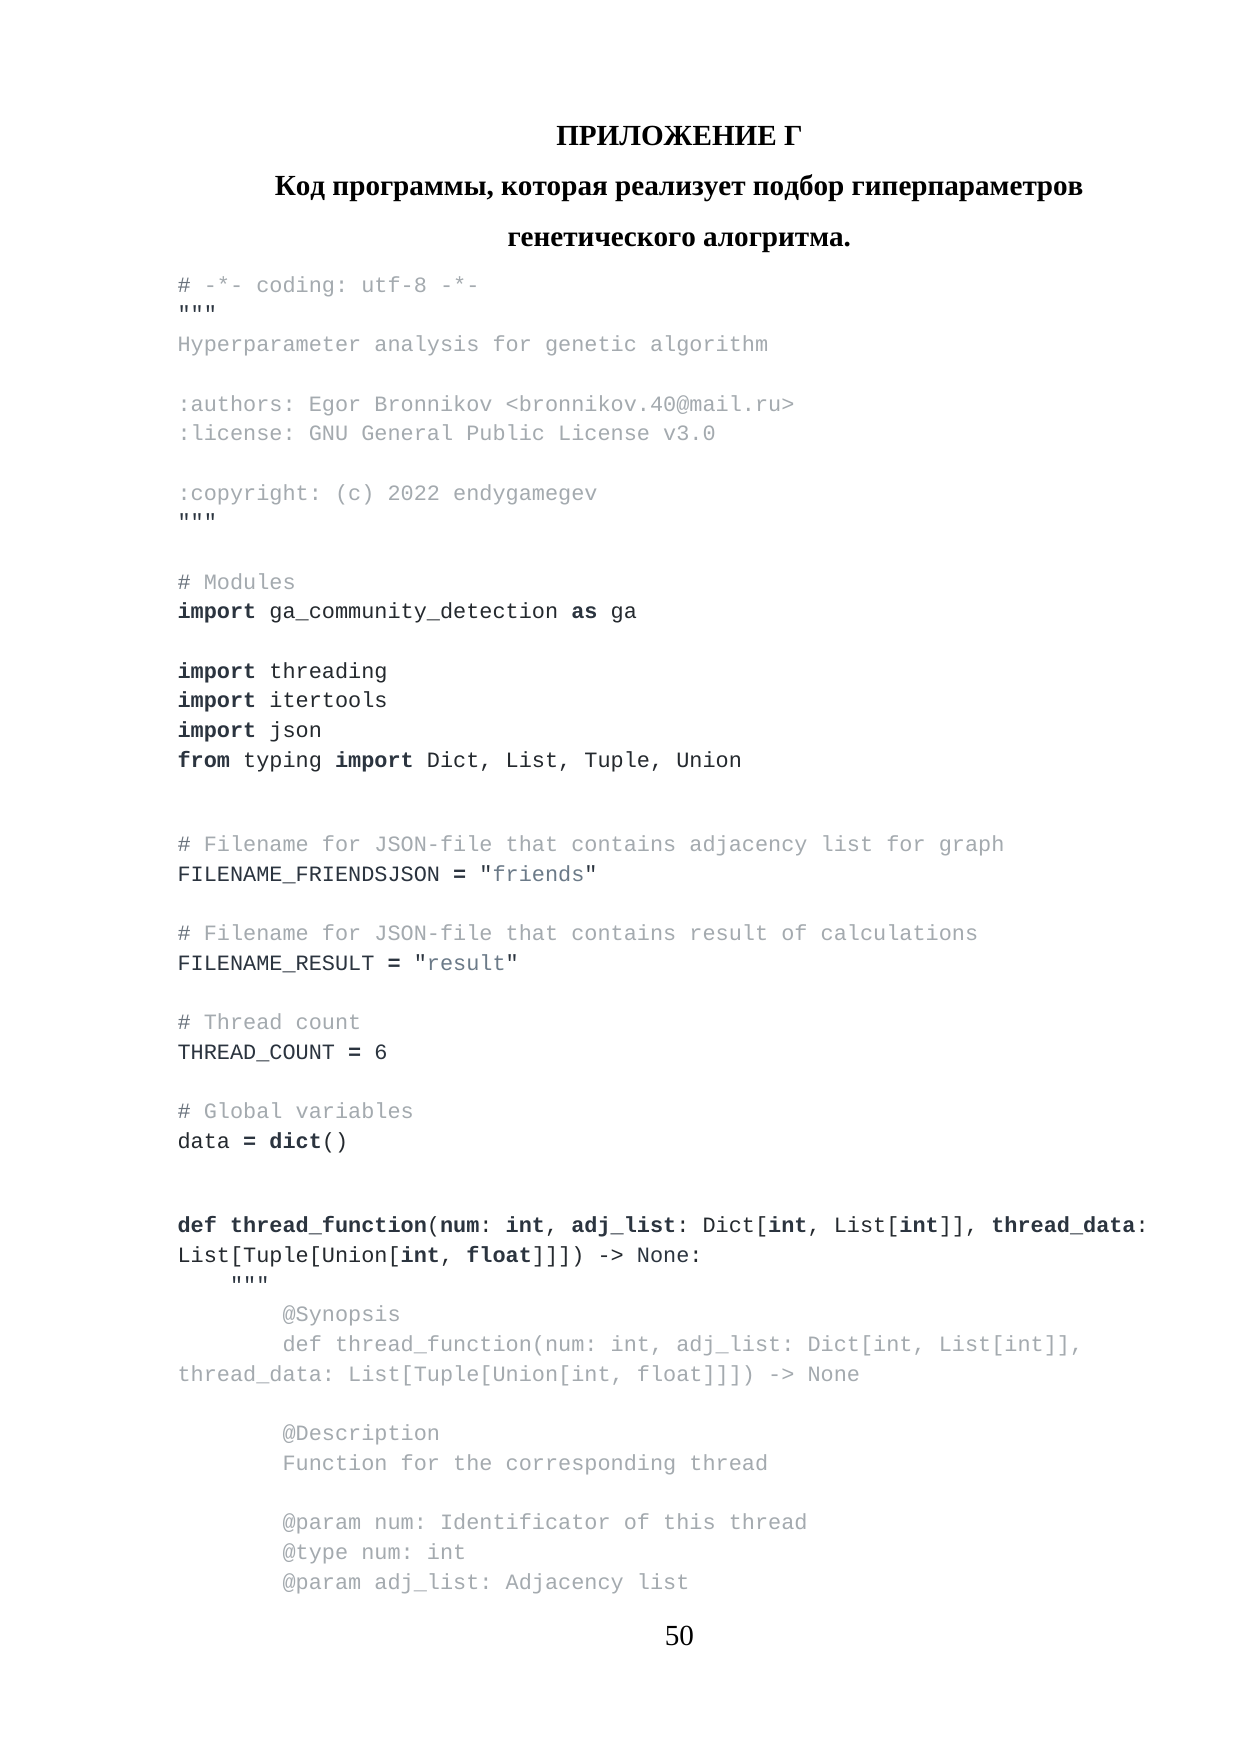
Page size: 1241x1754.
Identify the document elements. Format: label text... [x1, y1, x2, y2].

text @param adj_list: Adjacency list [177, 1566, 1181, 1596]
text @Synopsis [177, 1299, 1181, 1328]
text THREAD_COUNT = 6 [177, 1036, 1181, 1066]
text """ [177, 299, 1181, 328]
text @Description [177, 1417, 1181, 1447]
text # -*- coding: utf-8 -*- [177, 269, 1181, 299]
text @type num: int [177, 1536, 1181, 1566]
text from typing import Dict, List, Tuple, Union [177, 744, 1181, 774]
text Hyperparameter analysis for genetic algorithm [177, 328, 1181, 358]
text @param num: Identificator of this thread [177, 1507, 1181, 1536]
text :authors: Egor Bronnikov <bronnikov.40@mail.ru> [177, 388, 1181, 417]
text # Modules [177, 566, 1181, 596]
text FILENAME_RESULT = "result" [177, 947, 1181, 977]
text Код программы, которая реализует подбор гиперпараметров генетического алогритма. [177, 168, 1181, 252]
text :license: GNU General Public License v3.0 [177, 417, 1181, 447]
text def thread_function(num: int, adj_list: Dict[int, List[int]], thread_data: List[Tuple[Union[int, float]]]) -> None: [177, 1210, 1181, 1269]
text FILENAME_FRIENDSJSON = "friends" [177, 858, 1181, 888]
subtitle Приложение Г [177, 118, 1181, 152]
text """ [177, 1269, 1181, 1299]
text import threading [177, 655, 1181, 685]
text def thread_function(num: int, adj_list: Dict[int, List[int]], thread_data: List[Tuple[Union[int, float]]]) -> None [177, 1328, 1181, 1388]
text data = dict() [177, 1125, 1181, 1155]
text import json [177, 714, 1181, 744]
text :copyright: (c) 2022 endygamegev [177, 477, 1181, 507]
text import ga_community_detection as ga [177, 596, 1181, 625]
text Function for the corresponding thread [177, 1447, 1181, 1477]
text # Filename for JSON-file that contains adjacency list for graph [177, 828, 1181, 858]
text # Thread count [177, 1007, 1181, 1036]
text """ [177, 507, 1181, 536]
text import itertools [177, 685, 1181, 714]
text # Filename for JSON-file that contains result of calculations [177, 917, 1181, 947]
text # Global variables [177, 1096, 1181, 1125]
